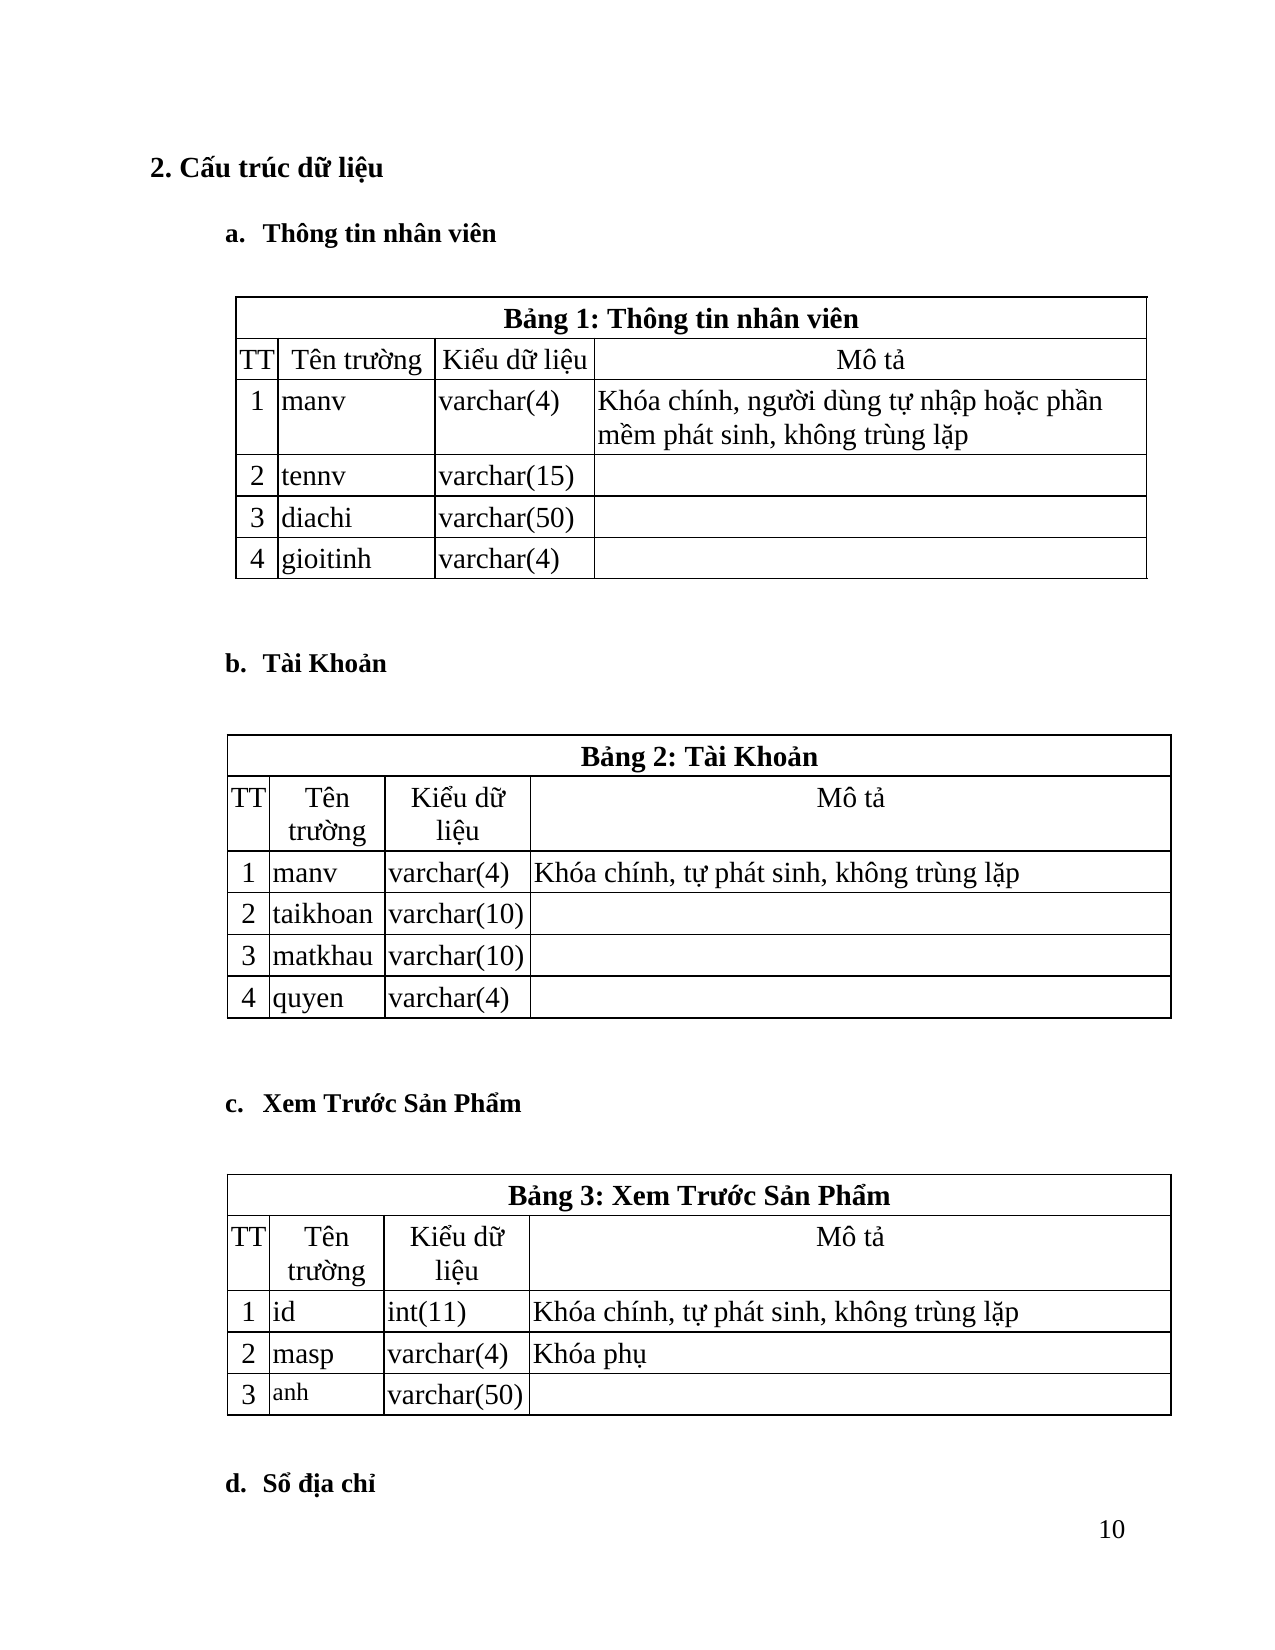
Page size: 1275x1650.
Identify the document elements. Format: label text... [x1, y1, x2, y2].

table_cell taikhoan [270, 893, 384, 933]
table_cell Khóa phụ [530, 1333, 1170, 1372]
table_header Bảng 2: Tài Khoản [228, 736, 1170, 775]
table_cell varchar(4) [385, 1333, 529, 1372]
table_cell anh [270, 1374, 383, 1414]
list Tài Khoản [225, 648, 1125, 679]
table_cell tennv [279, 455, 434, 495]
list Thông tin nhân viên [225, 217, 1125, 248]
table_cell 2 [237, 455, 277, 495]
table_cell manv [279, 380, 434, 454]
table_cell Kiểu dữ liệu [386, 777, 530, 850]
table_cell [595, 455, 1146, 495]
table_cell [595, 538, 1146, 578]
subtitle 2. Cấu trúc dữ liệu [150, 150, 1125, 183]
table_cell 3 [237, 497, 277, 536]
table_cell 1 [228, 1291, 269, 1331]
table_cell id [270, 1291, 383, 1331]
table_cell Khóa chính, người dùng tự nhập hoặc phần mềm phát sinh, không trùng lặp [595, 380, 1146, 454]
table_cell 2 [228, 1333, 269, 1372]
table_cell varchar(50) [436, 497, 594, 536]
table_cell varchar(15) [436, 455, 594, 495]
table_cell int(11) [385, 1291, 529, 1331]
table_cell Khóa chính, tự phát sinh, không trùng lặp [531, 852, 1170, 892]
table_cell [531, 893, 1170, 933]
table_cell varchar(4) [436, 380, 594, 454]
table_cell TT [228, 777, 269, 850]
table_cell [595, 497, 1146, 536]
table_cell masp [270, 1333, 383, 1372]
table_cell 3 [228, 1374, 269, 1414]
table_cell [531, 935, 1170, 975]
table_cell Mô tả [530, 1216, 1170, 1290]
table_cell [530, 1291, 1170, 1331]
table_cell Tên trường [270, 1216, 383, 1290]
table_cell diachi [279, 497, 434, 536]
table_cell quyen [270, 977, 384, 1017]
table_cell Tên trường [279, 339, 434, 379]
table_cell varchar(10) [386, 893, 530, 933]
table_cell 4 [237, 538, 277, 578]
table_cell varchar(4) [436, 538, 594, 578]
table_cell 3 [228, 935, 269, 975]
table_cell varchar(4) [386, 977, 530, 1017]
table_cell varchar(50) [385, 1374, 529, 1414]
table_cell Mô tả [531, 777, 1170, 850]
table_header Bảng 1: Thông tin nhân viên [237, 298, 1146, 337]
table_cell matkhau [270, 935, 384, 975]
table_cell [531, 977, 1170, 1017]
table_cell 4 [228, 977, 269, 1017]
table_cell Mô tả [595, 339, 1146, 379]
table_cell TT [228, 1216, 269, 1290]
table_cell varchar(4) [386, 852, 530, 892]
table_cell [530, 1374, 1170, 1414]
table_cell 2 [228, 893, 269, 933]
table_cell 1 [228, 852, 269, 892]
table_cell Kiểu dữ liệu [385, 1216, 529, 1290]
table_cell manv [270, 852, 384, 892]
table_cell Kiểu dữ liệu [436, 339, 594, 379]
table_header Bảng 3: Xem Trước Sản Phẩm [228, 1175, 1170, 1215]
table_cell varchar(10) [386, 935, 530, 975]
list Xem Trước Sản Phẩm [225, 1087, 1125, 1118]
list Sổ địa chỉ [225, 1467, 1125, 1498]
table_cell gioitinh [279, 538, 434, 578]
table_cell TT [237, 339, 277, 379]
table_cell Tên trường [270, 777, 384, 850]
table_cell 1 [237, 380, 277, 454]
